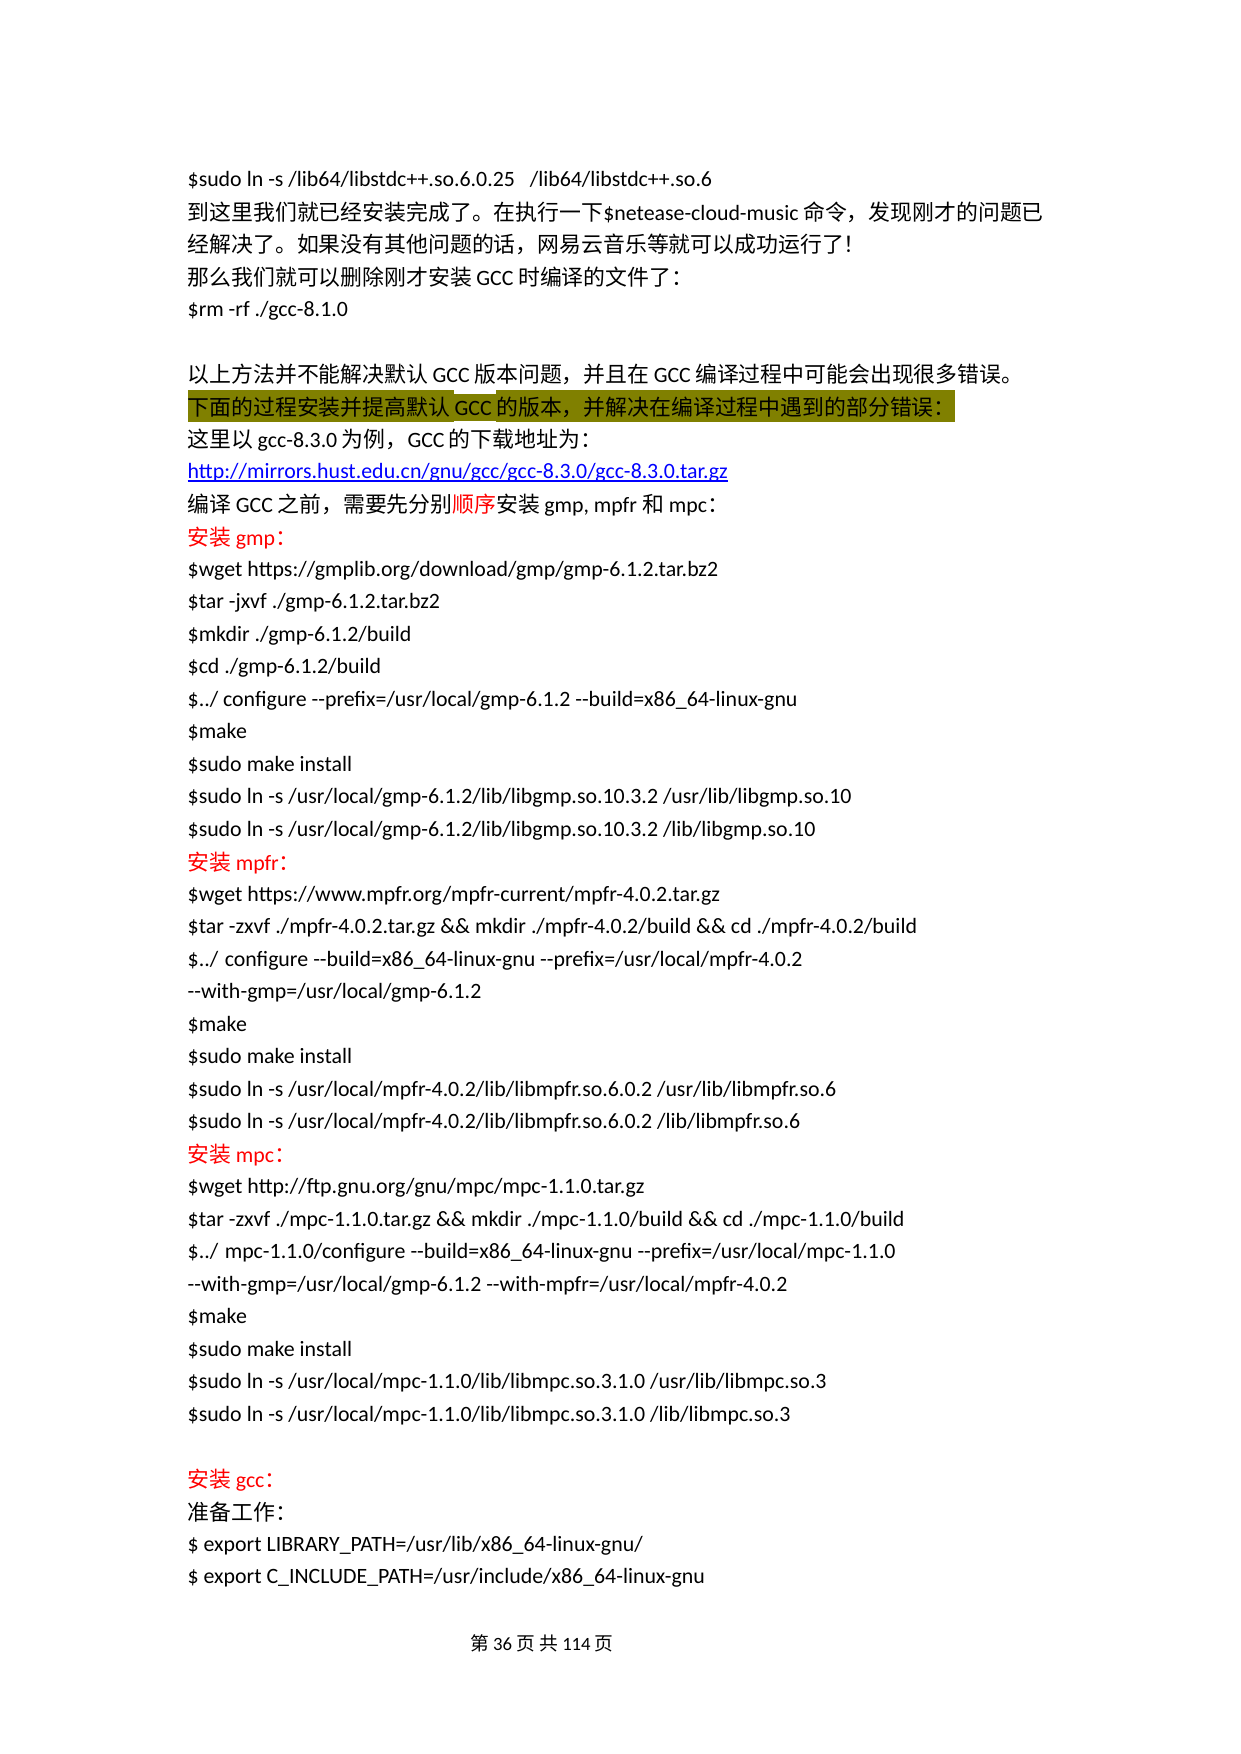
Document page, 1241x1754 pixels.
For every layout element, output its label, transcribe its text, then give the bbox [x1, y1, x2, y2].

text http://mirrors.hust.edu.cn/gnu/gcc/gcc-8.3.0/gcc-8.3.0.tar.gz [187, 454, 1053, 487]
text $sudo ln -s /usr/local/mpfr-4.0.2/lib/libmpfr.so.6.0.2 /lib/libmpfr.so.6 [187, 1104, 1053, 1137]
text $sudo ln -s /usr/local/gmp-6.1.2/lib/libgmp.so.10.3.2 /lib/libgmp.so.10 [187, 812, 1053, 844]
text 这里以gcc-8.3.0为例，GCC的下载地址为： [187, 422, 1053, 454]
text $make [187, 1299, 1053, 1332]
text $sudo ln -s /usr/local/mpc-1.1.0/lib/libmpc.so.3.1.0 /lib/libmpc.so.3 [187, 1397, 1053, 1429]
text 以上方法并不能解决默认GCC版本问题，并且在GCC编译过程中可能会出现很多错误。 [187, 357, 1053, 389]
text 安装mpc： [187, 1137, 1053, 1169]
text $ export C_INCLUDE_PATH=/usr/include/x86_64-linux-gnu [187, 1559, 1053, 1592]
text $ export LIBRARY_PATH=/usr/lib/x86_64-linux-gnu/ [187, 1527, 1053, 1559]
text $sudo make install [187, 747, 1053, 779]
text $sudo ln -s /usr/local/mpfr-4.0.2/lib/libmpfr.so.6.0.2 /usr/lib/libmpfr.so.6 [187, 1072, 1053, 1104]
text $cd ./gmp-6.1.2/build [187, 649, 1053, 682]
text 那么我们就可以删除刚才安装GCC时编译的文件了： [187, 259, 1053, 292]
text $tar -zxvf ./mpfr-4.0.2.tar.gz && mkdir ./mpfr-4.0.2/build && cd ./mpfr-4.0.2/build [187, 909, 1053, 942]
text 安装mpfr： [187, 844, 1053, 877]
text $sudo ln -s /lib64/libstdc++.so.6.0.25 /lib64/libstdc++.so.6 [187, 162, 1053, 194]
text 准备工作： [187, 1494, 1053, 1527]
text $tar -jxvf ./gmp-6.1.2.tar.bz2 [187, 584, 1053, 617]
text $mkdir ./gmp-6.1.2/build [187, 617, 1053, 649]
text 下面的过程安装并提高默认GCC的版本，并解决在编译过程中遇到的部分错误： [187, 389, 1053, 422]
text $make [187, 1007, 1053, 1039]
text 编译GCC之前，需要先分别顺序安装gmp, mpfr 和 mpc： [187, 487, 1053, 519]
text $wget https://gmplib.org/download/gmp/gmp-6.1.2.tar.bz2 [187, 552, 1053, 584]
text $rm -rf ./gcc-8.1.0 [187, 292, 1053, 324]
text 到这里我们就已经安装完成了。在执行一下$netease-cloud-music命令，发现刚才的问题已经解决了。如果没有其他问题的话，网易云音乐等就可以成功运行了！ [187, 194, 1053, 259]
text 安装gmp： [187, 519, 1053, 552]
text $../ configure --prefix=/usr/local/gmp-6.1.2 --build=x86_64-linux-gnu [187, 682, 1053, 714]
text $wget http://ftp.gnu.org/gnu/mpc/mpc-1.1.0.tar.gz [187, 1169, 1053, 1202]
text $sudo make install [187, 1039, 1053, 1072]
text $../ configure --build=x86_64-linux-gnu --prefix=/usr/local/mpfr-4.0.2 --with-gmp=/usr/local/gmp-6.1.2 [187, 942, 1053, 1007]
text 安装gcc： [187, 1462, 1053, 1494]
text $sudo make install [187, 1332, 1053, 1364]
text $make [187, 714, 1053, 747]
text $../ mpc-1.1.0/configure --build=x86_64-linux-gnu --prefix=/usr/local/mpc-1.1.0 --with-gmp=/usr/local/gmp-6.1.2 --with-mpfr=/usr/local/mpfr-4.0.2 [187, 1234, 1053, 1299]
text $wget https://www.mpfr.org/mpfr-current/mpfr-4.0.2.tar.gz [187, 877, 1053, 909]
text $sudo ln -s /usr/local/mpc-1.1.0/lib/libmpc.so.3.1.0 /usr/lib/libmpc.so.3 [187, 1364, 1053, 1397]
text $tar -zxvf ./mpc-1.1.0.tar.gz && mkdir ./mpc-1.1.0/build && cd ./mpc-1.1.0/build [187, 1202, 1053, 1234]
text $sudo ln -s /usr/local/gmp-6.1.2/lib/libgmp.so.10.3.2 /usr/lib/libgmp.so.10 [187, 779, 1053, 812]
